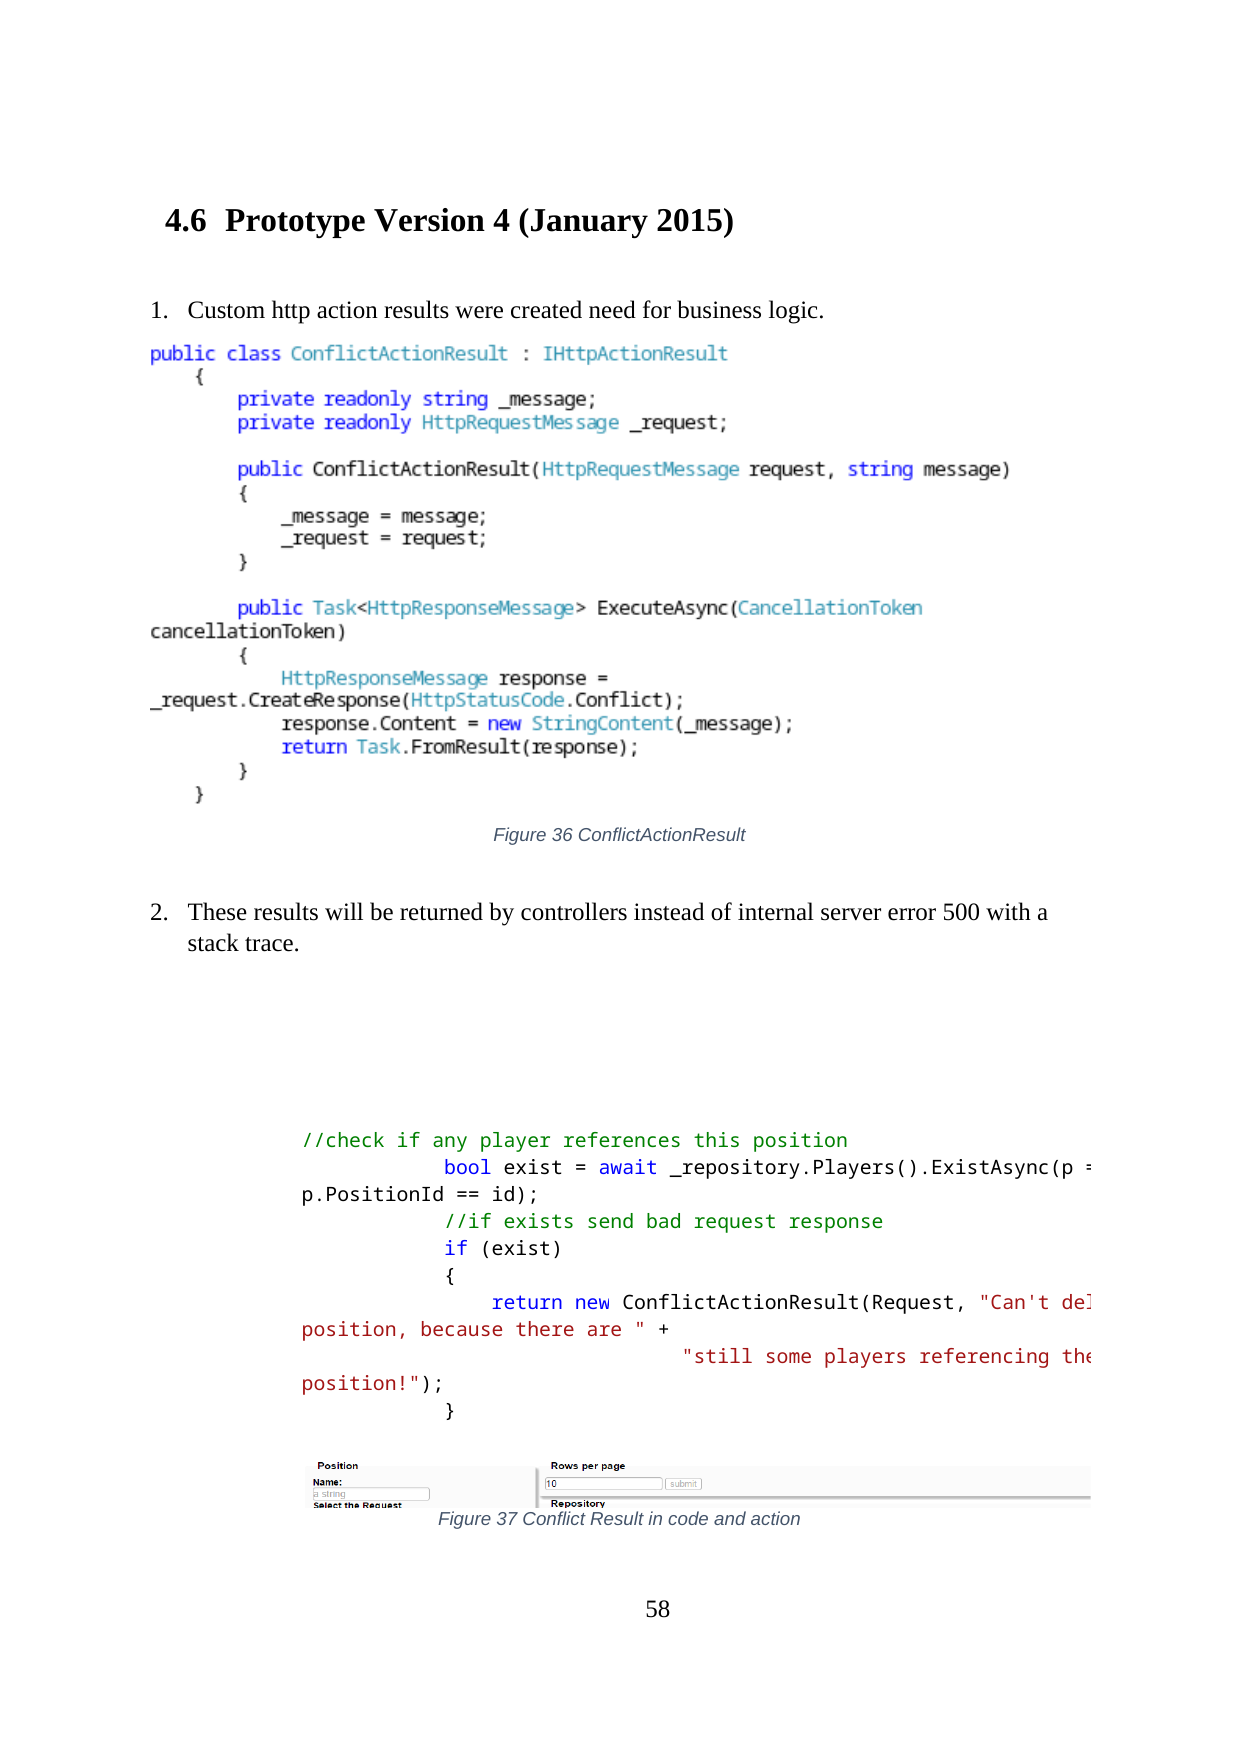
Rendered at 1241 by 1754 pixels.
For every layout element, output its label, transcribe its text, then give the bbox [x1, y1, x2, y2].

list Custom http action results were created need for business logic. [150, 295, 1090, 324]
subtitle Prototype Version 4 (January 2015) [165, 200, 1090, 238]
list These results will be returned by controllers instead of internal server error 500 with a stack trace. [150, 897, 1090, 957]
